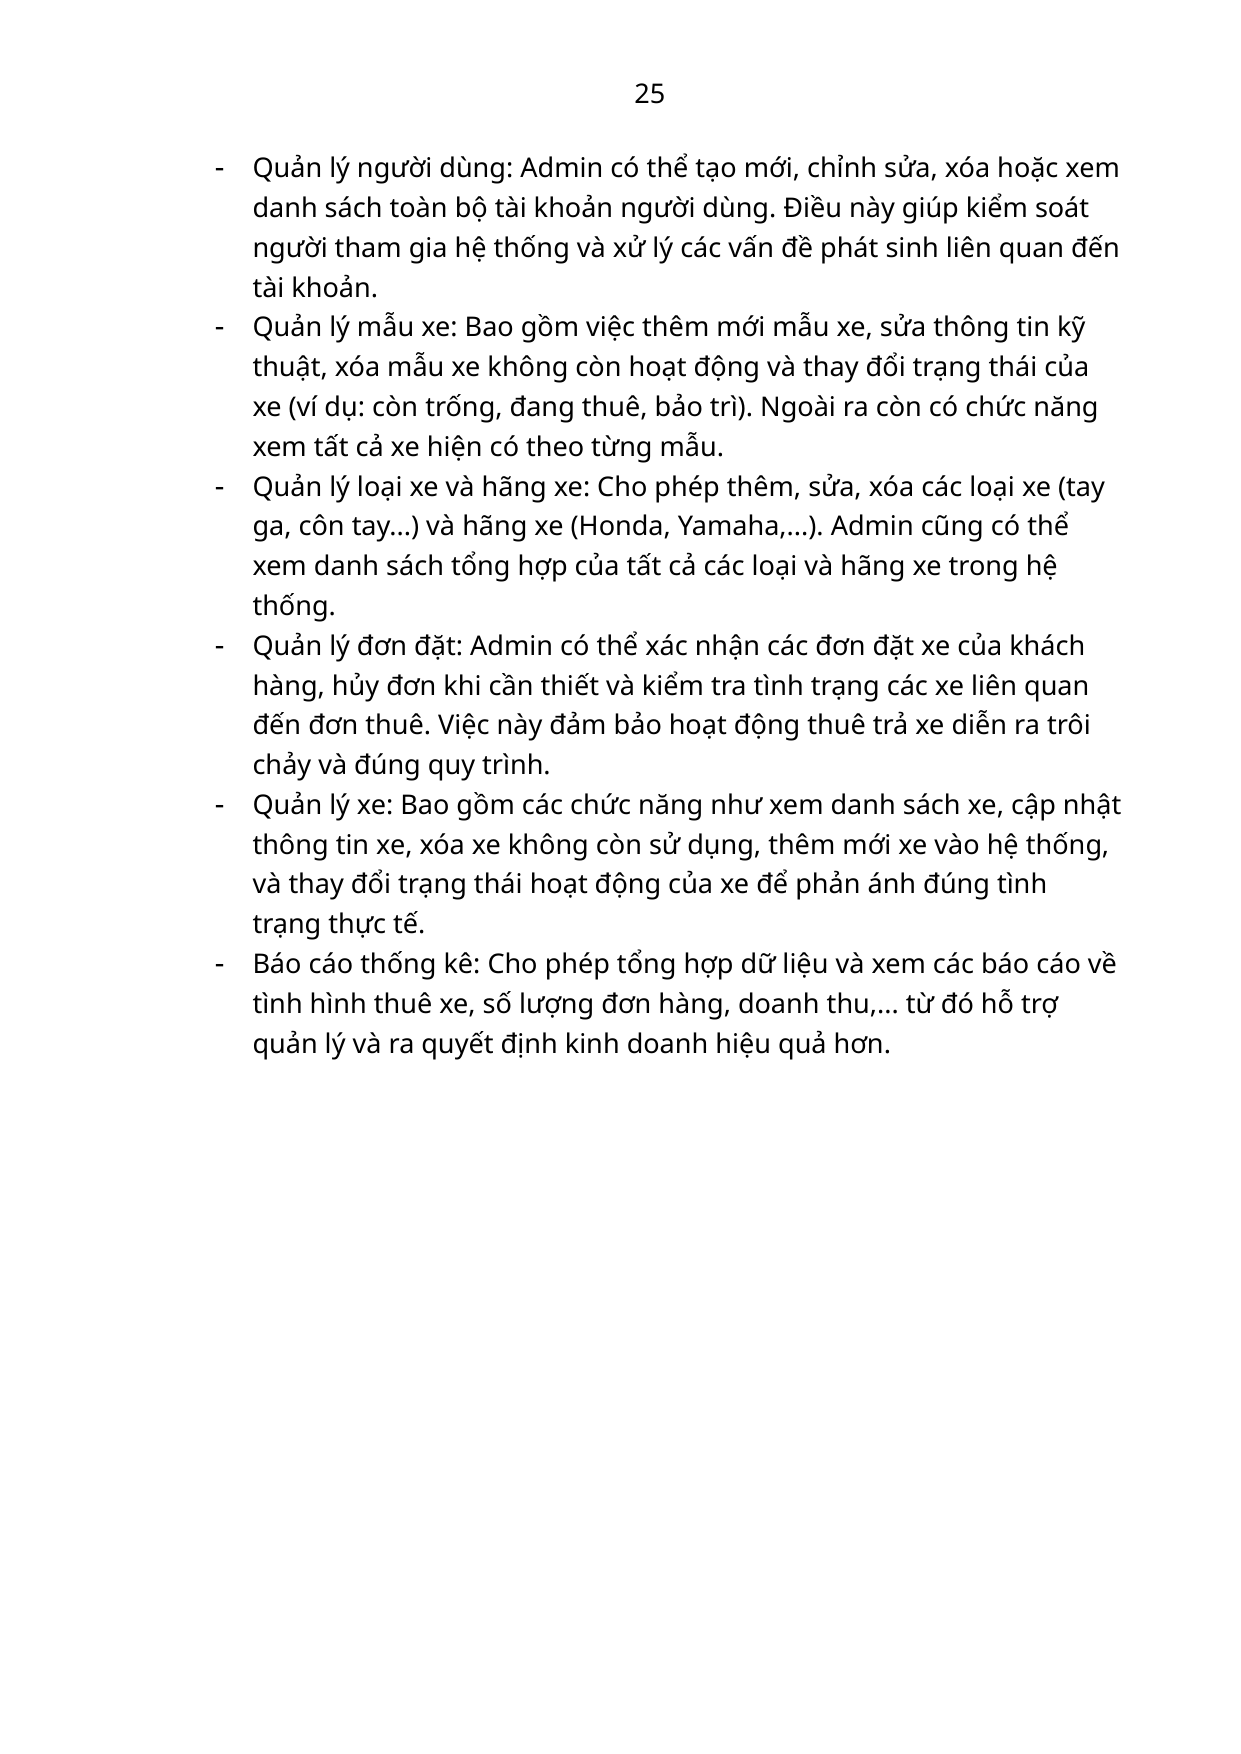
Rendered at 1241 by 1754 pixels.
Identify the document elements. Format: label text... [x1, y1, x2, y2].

list Quản lý đơn đặt: Admin có thể xác nhận các đơn đặt xe của khách hàng, hủy đơn khi cần thiết và kiểm tra tình trạng các xe liên quan đến đơn thuê. Việc này đảm bảo hoạt động thuê trả xe diễn ra trôi chảy và đúng quy trình. [215, 626, 1122, 782]
list Quản lý xe: Bao gồm các chức năng như xem danh sách xe, cập nhật thông tin xe, xóa xe không còn sử dụng, thêm mới xe vào hệ thống, và thay đổi trạng thái hoạt động của xe để phản ánh đúng tình trạng thực tế. [215, 785, 1122, 942]
list Báo cáo thống kê: Cho phép tổng hợp dữ liệu và xem các báo cáo về tình hình thuê xe, số lượng đơn hàng, doanh thu,... từ đó hỗ trợ quản lý và ra quyết định kinh doanh hiệu quả hơn. [215, 944, 1122, 1061]
list Quản lý loại xe và hãng xe: Cho phép thêm, sửa, xóa các loại xe (tay ga, côn tay...) và hãng xe (Honda, Yamaha,...). Admin cũng có thể xem danh sách tổng hợp của tất cả các loại và hãng xe trong hệ thống. [215, 467, 1122, 623]
list Quản lý mẫu xe: Bao gồm việc thêm mới mẫu xe, sửa thông tin kỹ thuật, xóa mẫu xe không còn hoạt động và thay đổi trạng thái của xe (ví dụ: còn trống, đang thuê, bảo trì). Ngoài ra còn có chức năng xem tất cả xe hiện có theo từng mẫu. [215, 308, 1122, 464]
list Quản lý người dùng: Admin có thể tạo mới, chỉnh sửa, xóa hoặc xem danh sách toàn bộ tài khoản người dùng. Điều này giúp kiểm soát người tham gia hệ thống và xử lý các vấn đề phát sinh liên quan đến tài khoản. [215, 149, 1122, 305]
